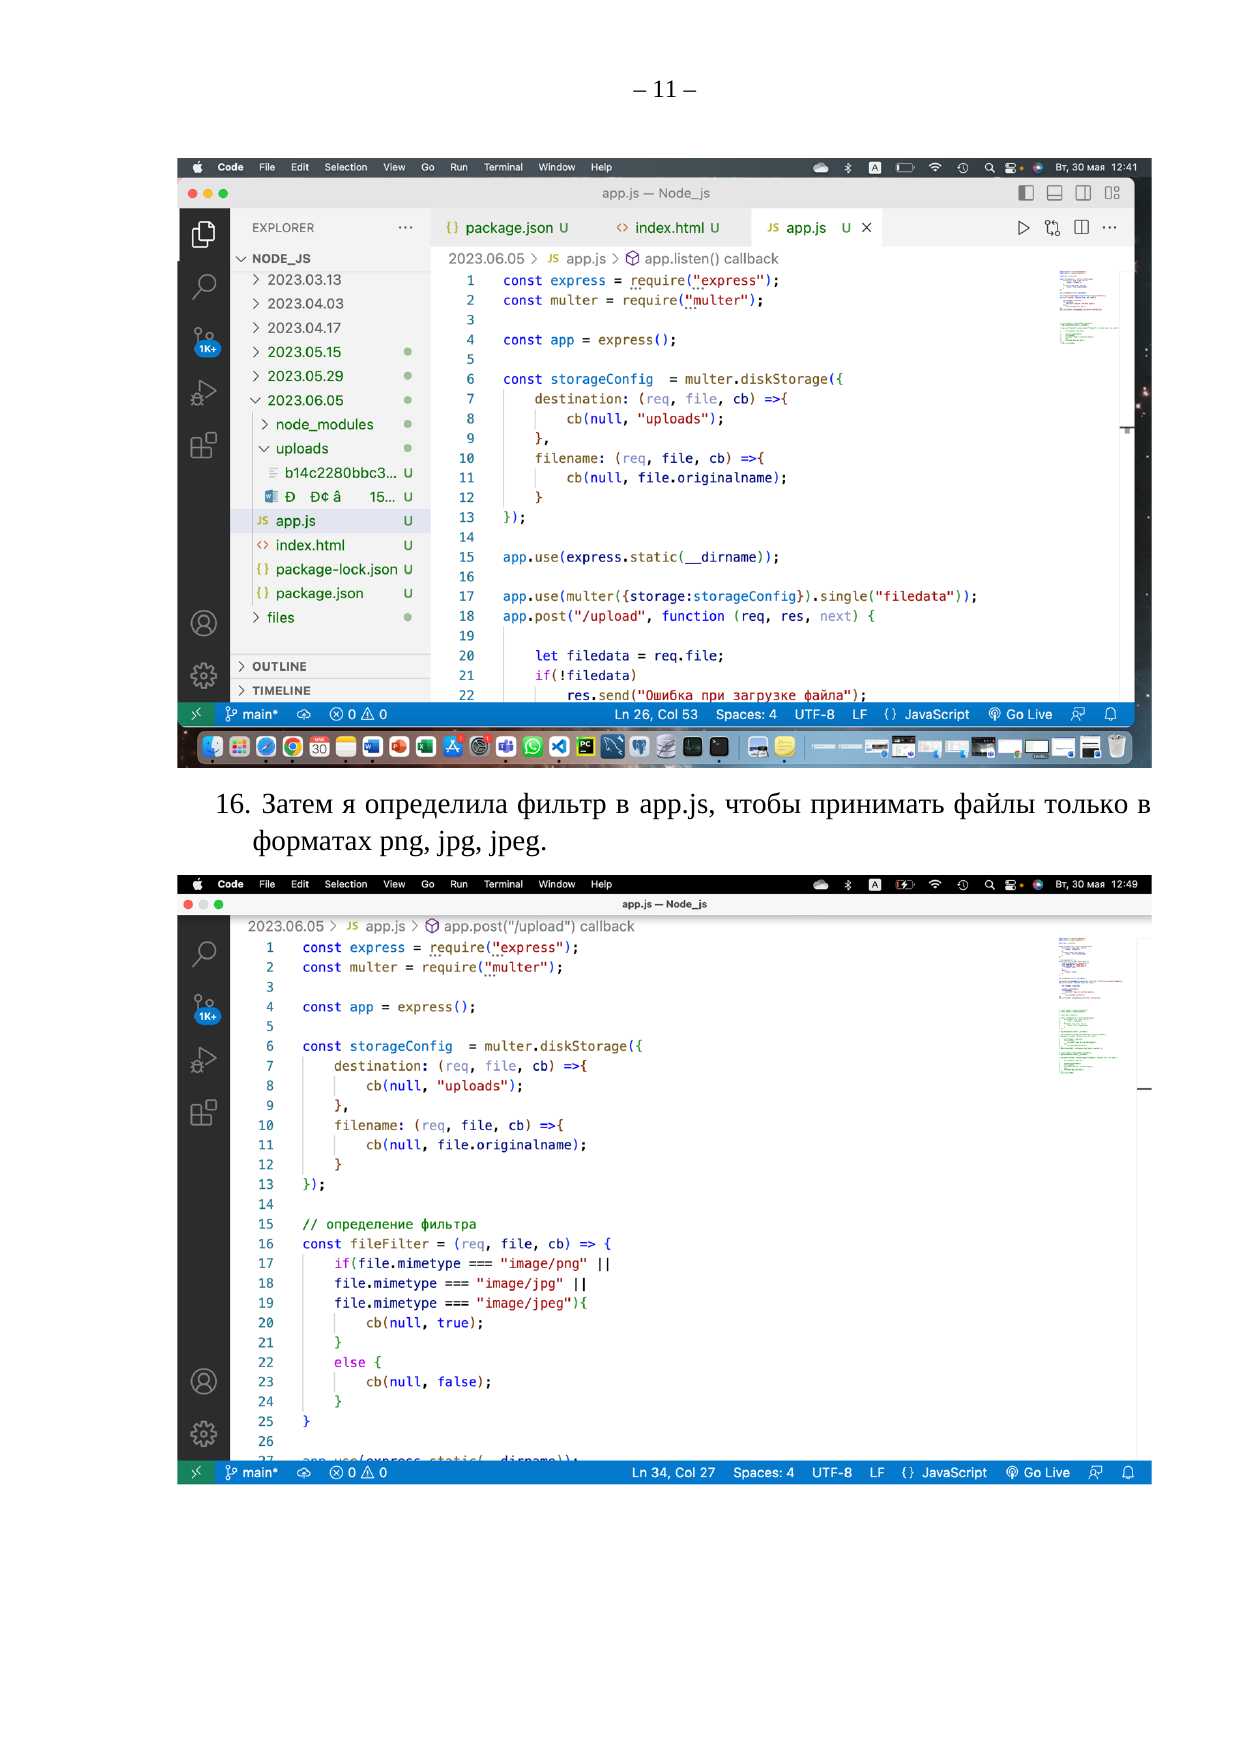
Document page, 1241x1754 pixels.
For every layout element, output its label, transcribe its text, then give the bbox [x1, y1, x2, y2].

picture [177, 158, 1152, 768]
picture [177, 875, 1152, 1485]
list Затем я определила фильтр в app.js, чтобы принимать файлы только в форматах png, jpg, jpeg. [215, 786, 1152, 856]
